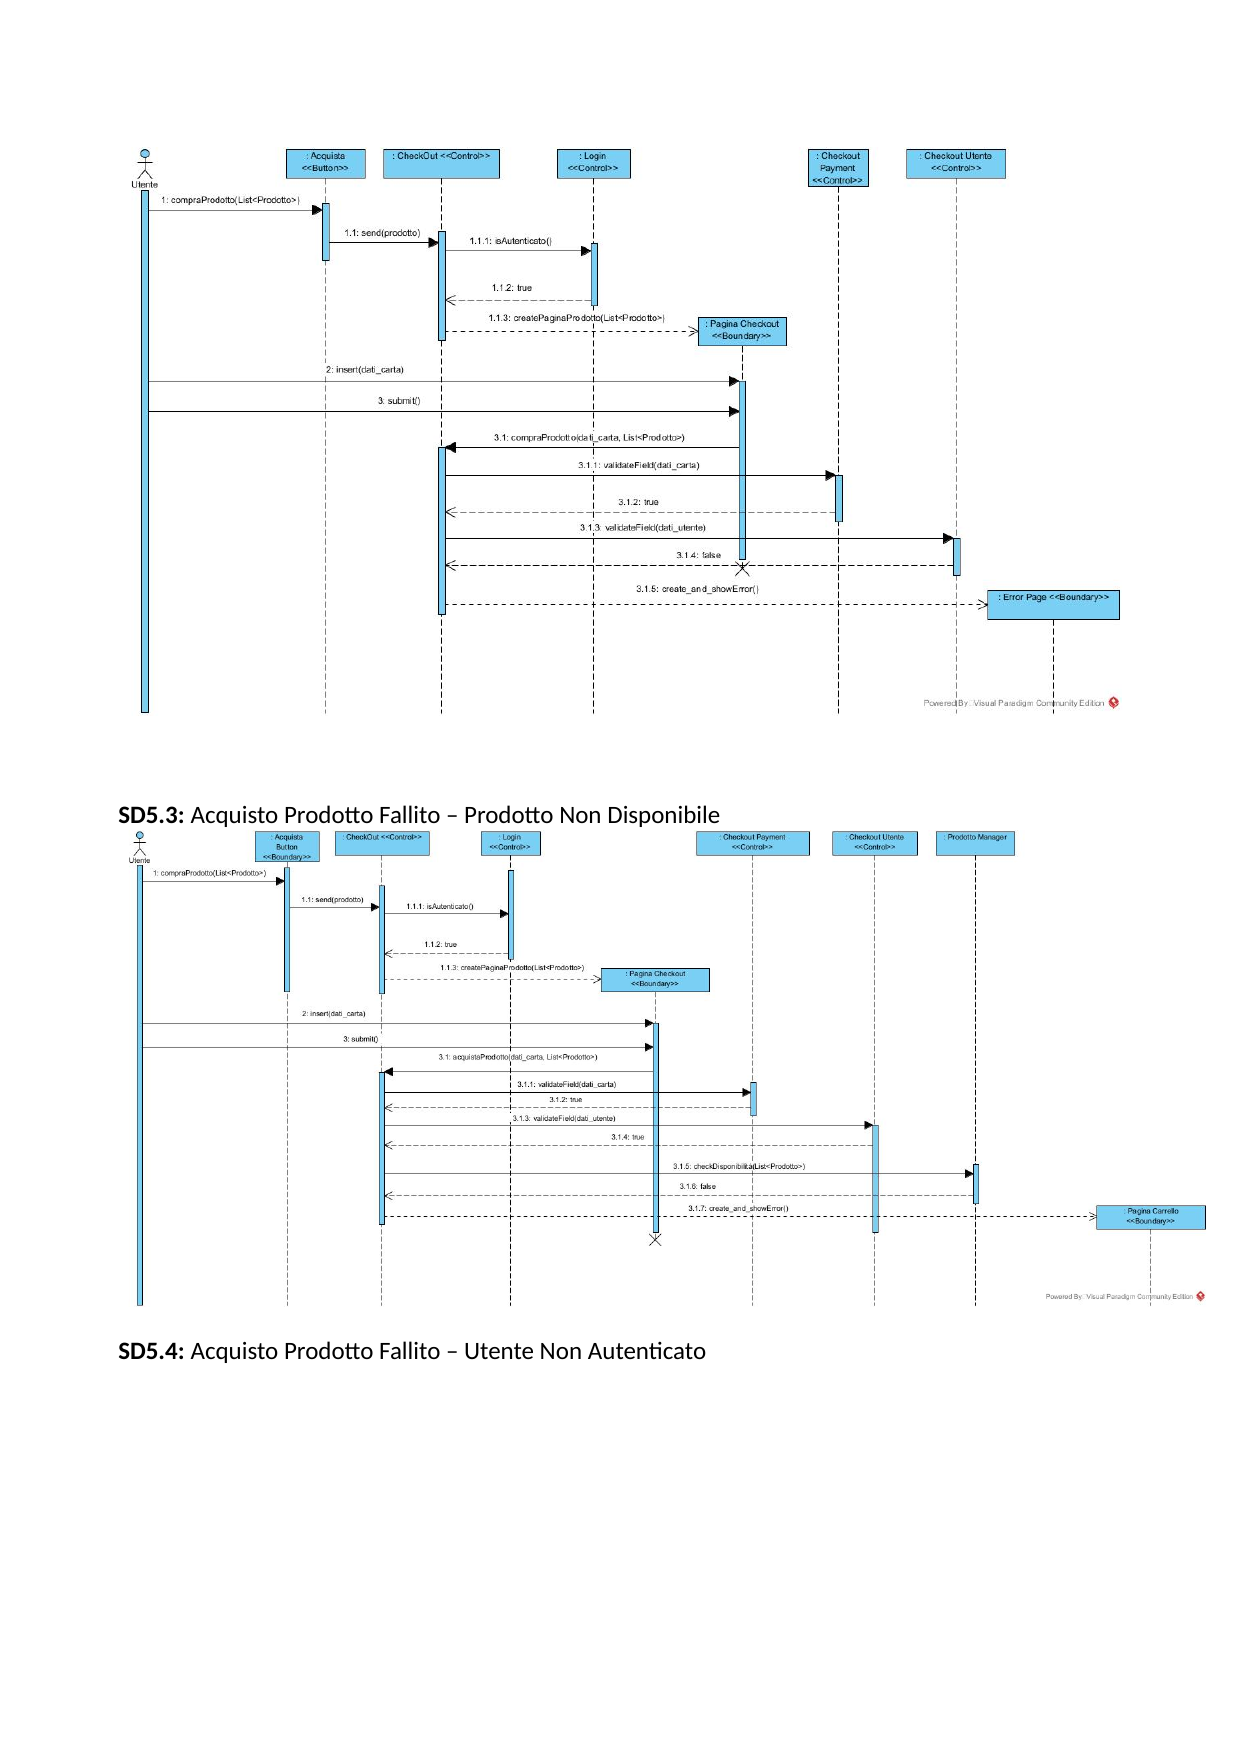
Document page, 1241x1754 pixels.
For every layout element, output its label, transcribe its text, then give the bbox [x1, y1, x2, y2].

text SD5.3: Acquisto Prodotto Fallito – Prodotto Non Disponibile [118, 800, 1122, 830]
picture [118, 830, 1208, 1307]
picture [118, 147, 1123, 716]
text SD5.4: Acquisto Prodotto Fallito – Utente Non Autenticato [118, 1335, 1122, 1365]
